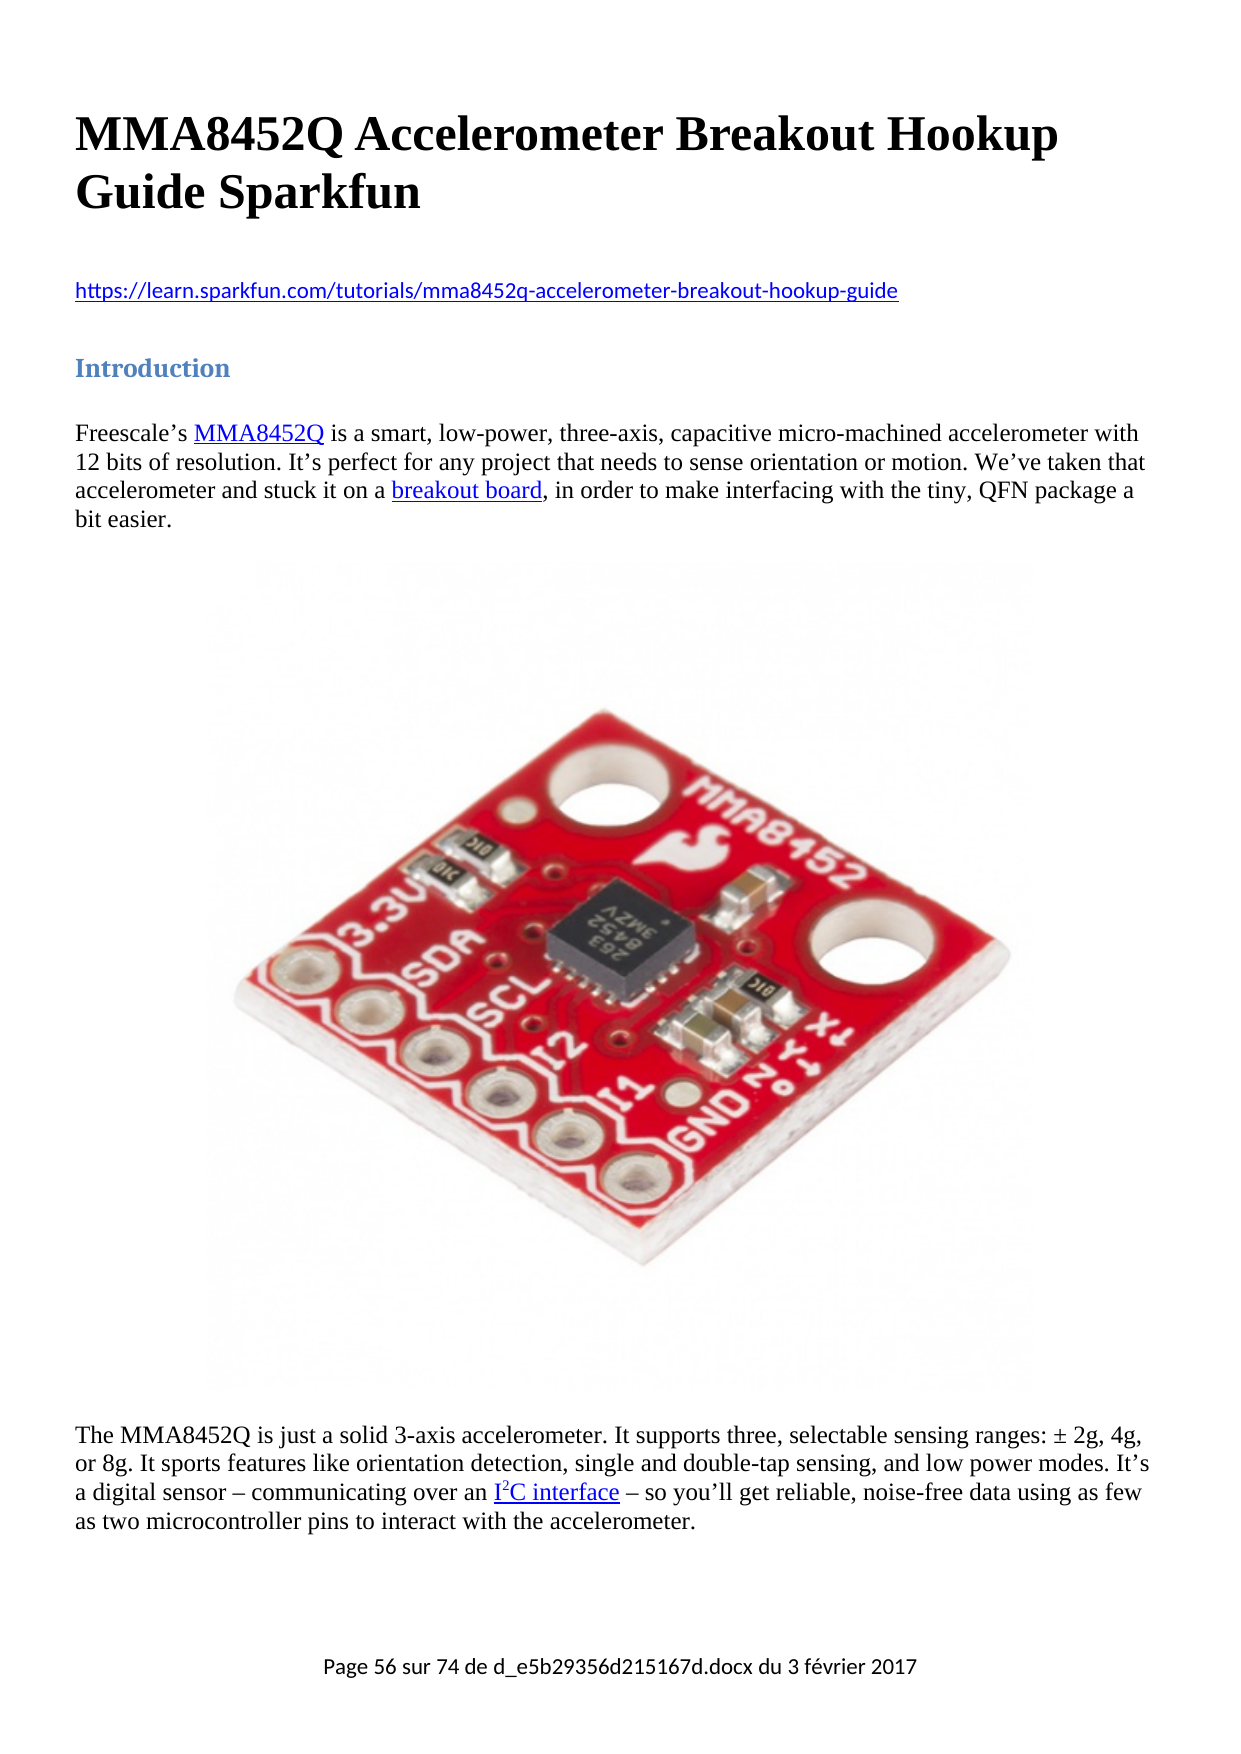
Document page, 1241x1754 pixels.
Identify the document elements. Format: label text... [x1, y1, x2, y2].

text Freescale’s MMA8452Q is a smart, low-power, three-axis, capacitive micro-machined accelerometer with 12 bits of resolution. It’s perfect for any project that needs to sense orientation or motion. We’ve taken that accelerometer and stuck it on a breakout board, in order to make interfacing with the tiny, QFN package a bit easier. [75, 418, 1165, 533]
subtitle Introduction [75, 353, 1165, 384]
subtitle MMA8452Q Accelerometer Breakout Hookup Guide Sparkfun [75, 104, 1165, 219]
text The MMA8452Q is just a solid 3-axis accelerometer. It supports three, selectable sensing ranges: ± 2g, 4g, or 8g. It sports features like orientation detection, single and double-tap sensing, and low power modes. It’s a digital sensor – communicating over an I2C interface – so you’ll get reliable, noise-free data using as few as two microcontroller pins to interact with the accelerometer. [75, 1420, 1165, 1535]
text https://learn.sparkfun.com/tutorials/mma8452q-accelerometer-breakout-hookup-guide [75, 276, 1165, 304]
picture [206, 562, 1035, 1391]
